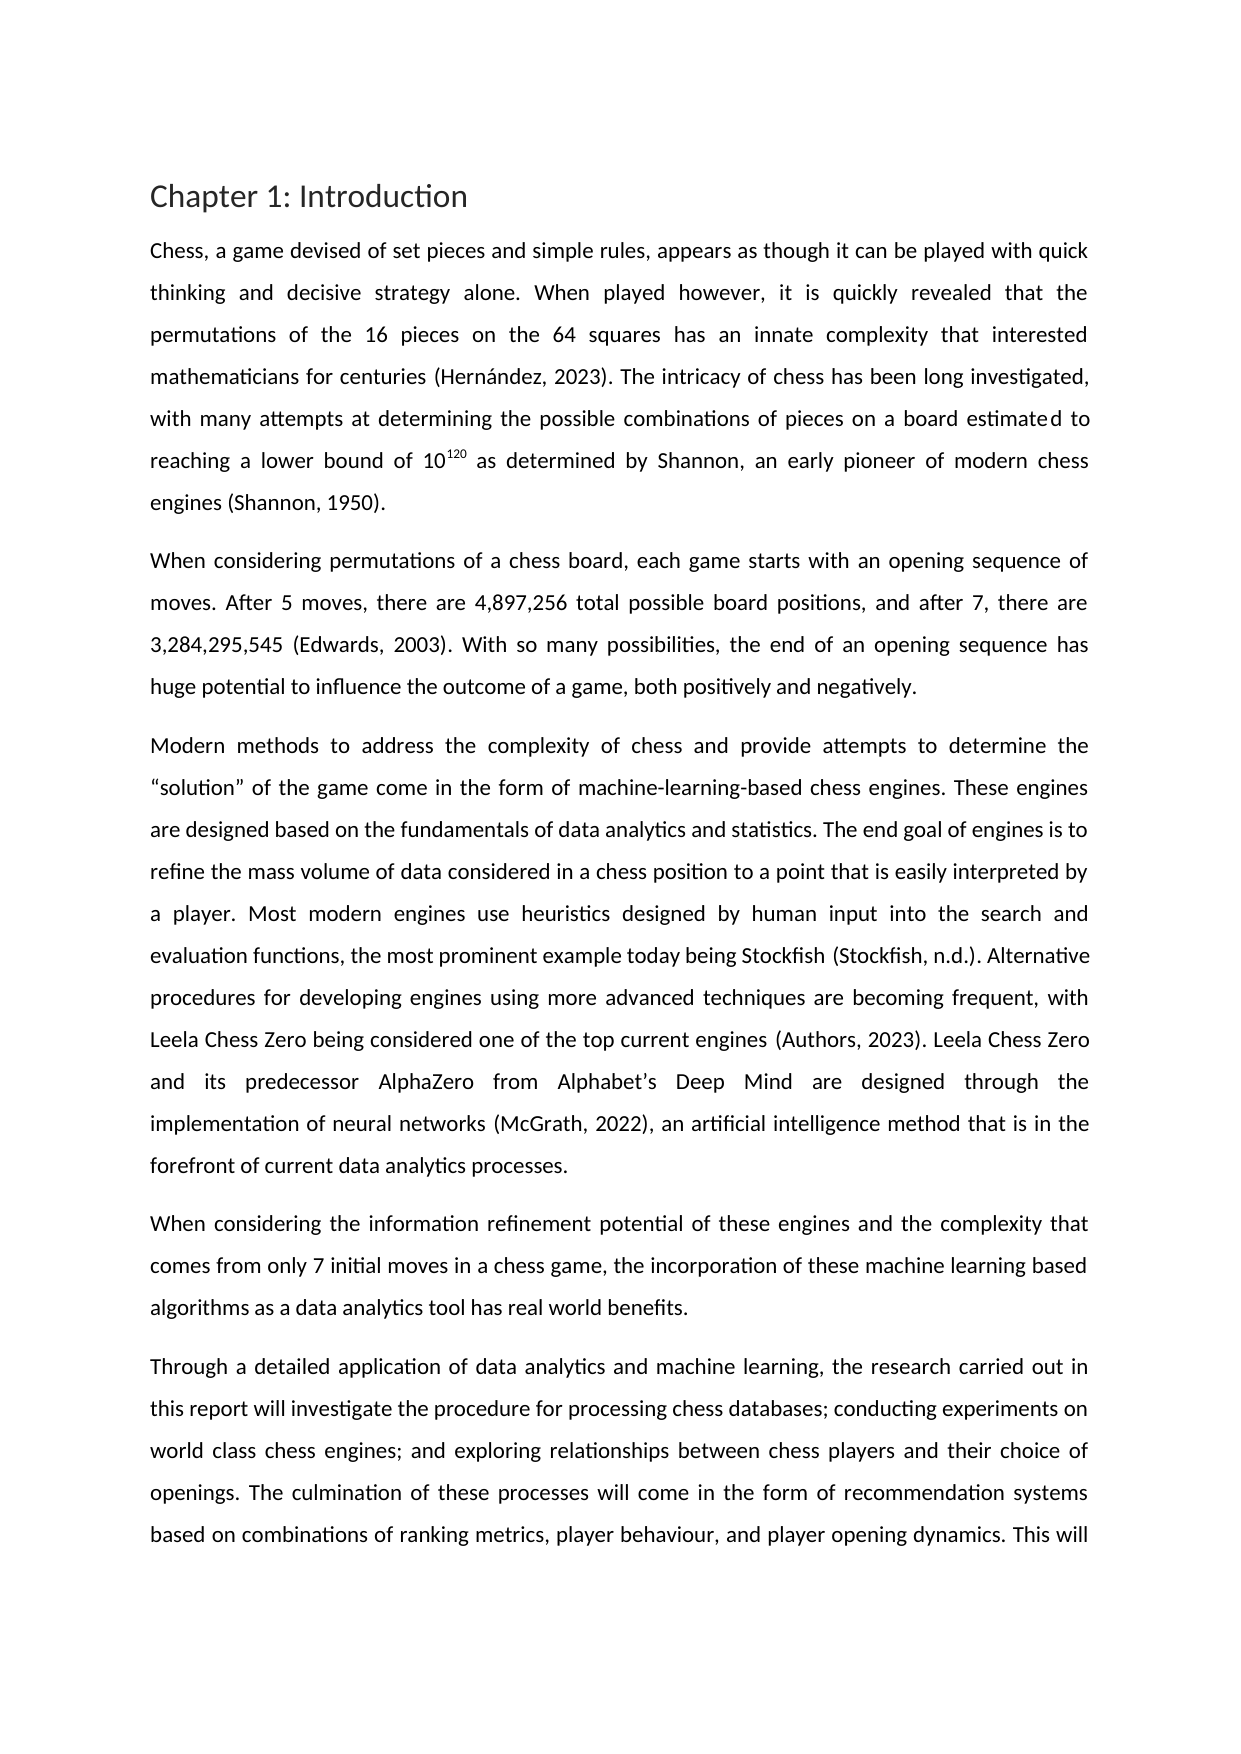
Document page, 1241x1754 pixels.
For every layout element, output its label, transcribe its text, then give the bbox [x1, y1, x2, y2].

text Chess, a game devised of set pieces and simple rules, appears as though it can be played with quick thinking and decisive strategy alone. When played however, it is quickly revealed that the permutations of the 16 pieces on the 64 squares has an innate complexity that interested mathematicians for centuries . The intricacy of chess has been long investigated, with many attempts at determining the possible combinations of pieces on a board estimated to reaching a lower bound of 10120 as determined by Shannon, an early pioneer of modern chess engines. [150, 236, 1090, 516]
subtitle Chapter 1: Introduction [150, 175, 1090, 216]
text Modern methods to address the complexity of chess and provide attempts to determine the “solution” of the game come in the form of machine-learning-based chess engines. These engines are designed based on the fundamentals of data analytics and statistics. The end goal of engines is to refine the mass volume of data considered in a chess position to a point that is easily interpreted by a player. Most modern engines use heuristics designed by human input into the search and evaluation functions, the most prominent example today being Stockfish. Alternative procedures for developing engines using more advanced techniques are becoming frequent, with Leela Chess Zero being considered one of the top current engines. Leela Chess Zero and its predecessor AlphaZero from Alphabet’s Deep Mind are designed through the implementation of neural networks, an artificial intelligence method that is in the forefront of current data analytics processes. [150, 731, 1090, 1179]
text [150, 1352, 1090, 1548]
text When considering the information refinement potential of these engines and the complexity that comes from only 7 initial moves in a chess game, the incorporation of these machine learning based algorithms as a data analytics tool has real world benefits. [150, 1209, 1090, 1322]
text When considering permutations of a chess board, each game starts with an opening sequence of moves. After 5 moves, there are 4,897,256 total possible board positions, and after 7, there are 3,284,295,545 . With so many possibilities, the end of an opening sequence has huge potential to influence the outcome of a game, both positively and negatively. [150, 547, 1090, 701]
